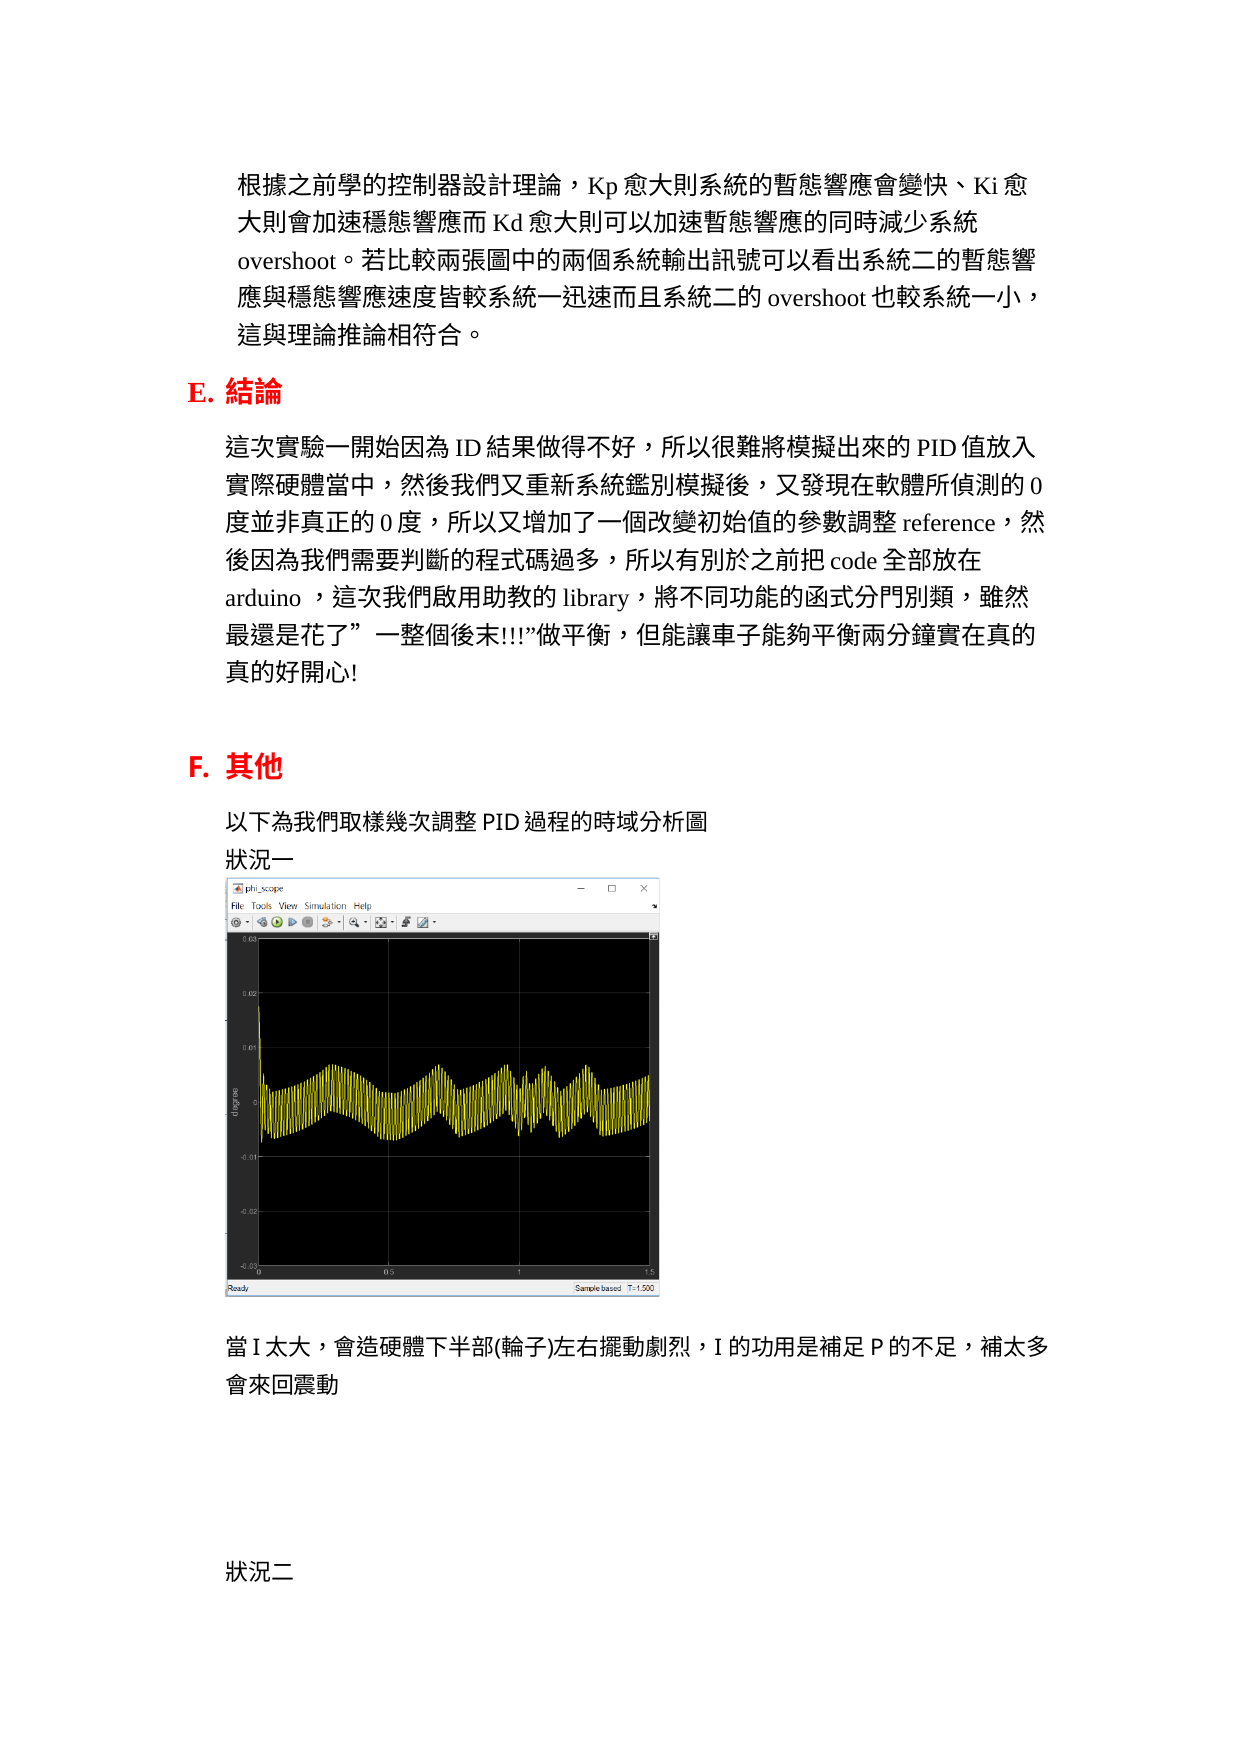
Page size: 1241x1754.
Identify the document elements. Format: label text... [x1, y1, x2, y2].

text 根據之前學的控制器設計理論，Kp愈大則系統的暫態響應會變快、Ki愈大則會加速穩態響應而Kd愈大則可以加速暫態響應的同時減少系統overshoot。若比較兩張圖中的兩個系統輸出訊號可以看出系統二的暫態響應與穩態響應速度皆較系統一迅速而且系統二的overshoot也較系統一小，這與理論推論相符合。 [237, 164, 1053, 352]
list 當I太大，會造硬體下半部(輪子)左右擺動劇烈，I 的功用是補足P的不足，補太多會來回震動 [225, 1327, 1053, 1402]
list 狀況二 [225, 1552, 1053, 1589]
list 其他 [187, 727, 1053, 802]
picture [225, 877, 660, 1297]
list 狀況一 [225, 839, 1053, 877]
list 結論 [187, 352, 1053, 427]
list 這次實驗一開始因為ID結果做得不好，所以很難將模擬出來的PID值放入實際硬體當中，然後我們又重新系統鑑別模擬後，又發現在軟體所偵測的0度並非真正的0度，所以又增加了一個改變初始值的參數調整reference，然後因為我們需要判斷的程式碼過多，所以有別於之前把code全部放在arduino ，這次我們啟用助教的library，將不同功能的函式分門別類，雖然最還是花了”一整個後末!!!”做平衡，但能讓車子能夠平衡兩分鐘實在真的真的好開心! [225, 427, 1053, 689]
list 以下為我們取樣幾次調整PID過程的時域分析圖 [225, 802, 1053, 839]
